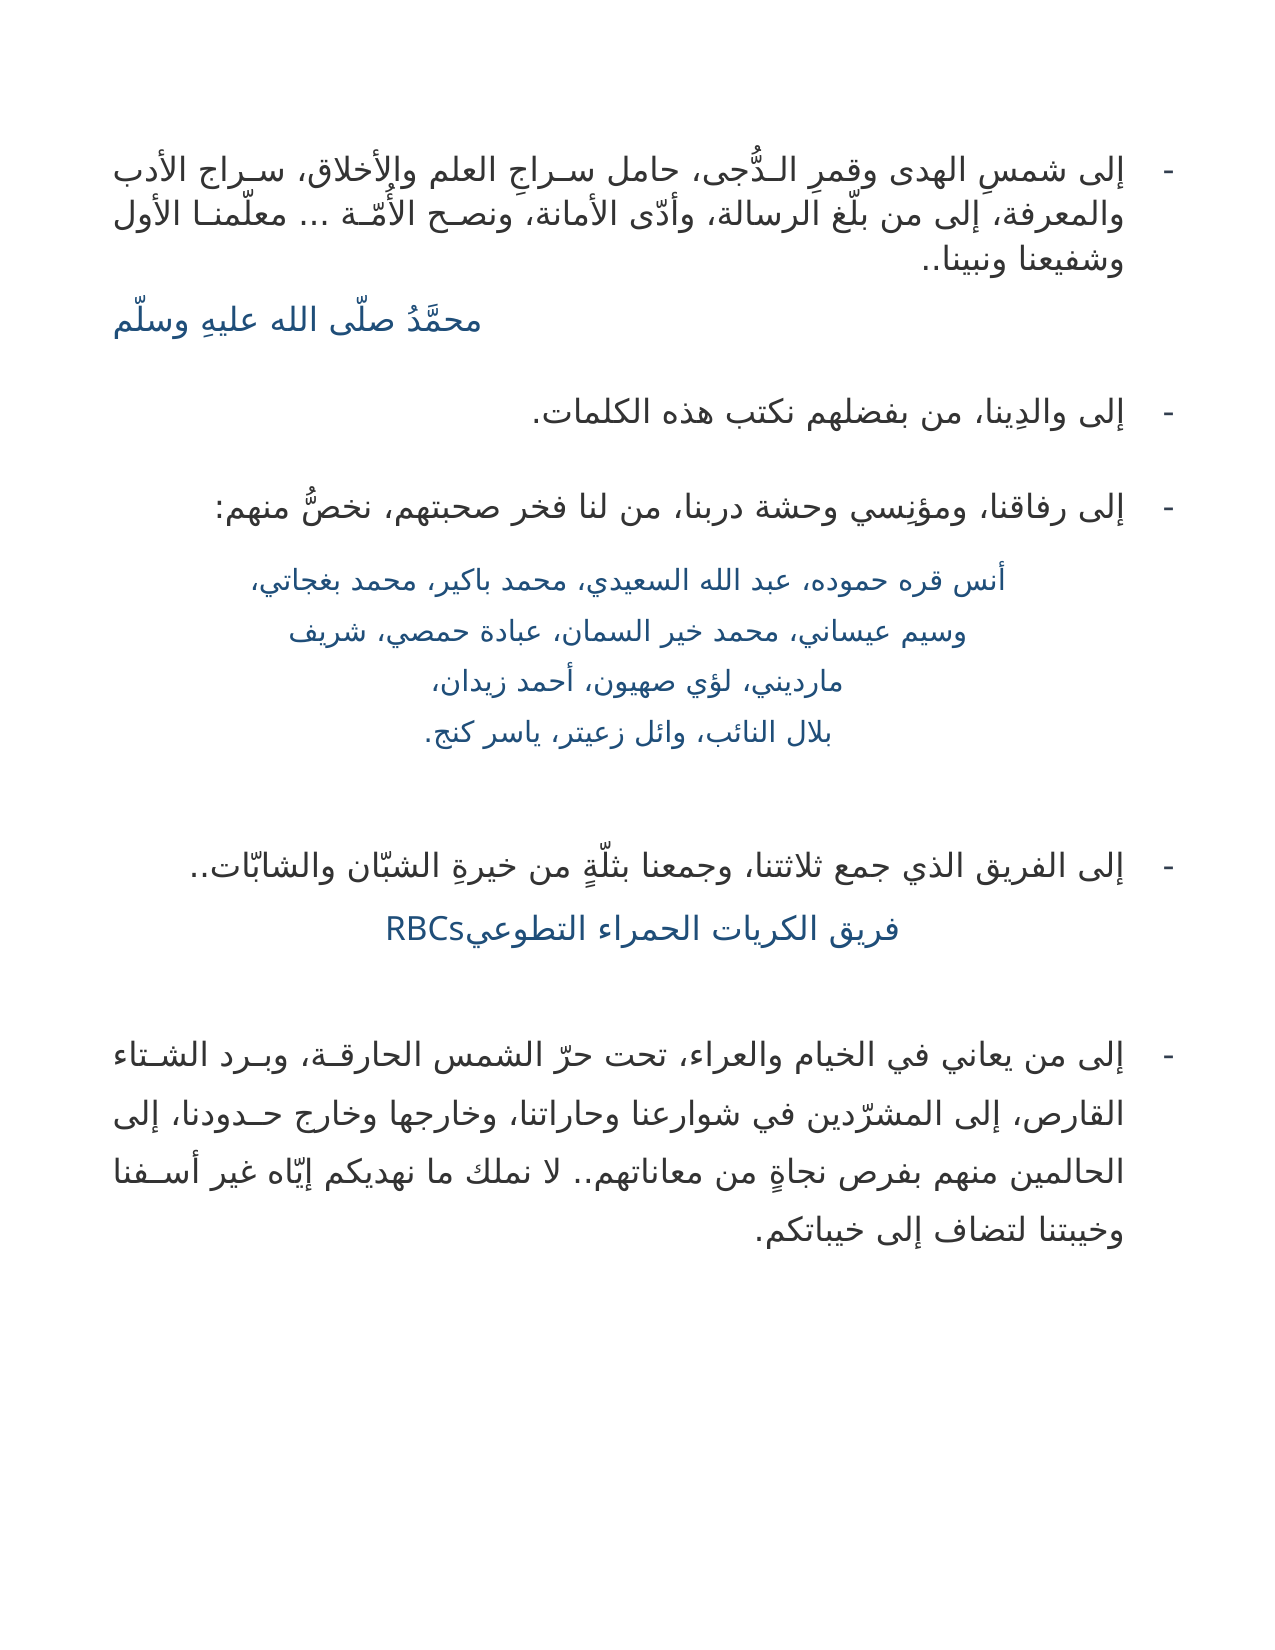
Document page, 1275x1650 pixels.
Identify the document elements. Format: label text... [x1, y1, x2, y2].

list إلى من يعاني في الخيام والعراء، تحت حرّ الشمس الحارقة، وبرد الشتاء القارص، إلى المشرّدين في شوارعنا وحاراتنا، وخارجها وخارج حدودنا، إلى الحالمين منهم بفرص نجاةٍ من معاناتهم.. لا نملك ما نهديكم إيّاه غير أسفنا وخيبتنا لتضاف إلى خيباتكم. [112, 1036, 1162, 1249]
list إلى شمسِ الهدى وقمرِ الدُّجى، حامل سراجِ العلم والأخلاق، سراج الأدب والمعرفة، إلى من بلّغ الرسالة، وأدّى الأمانة، ونصح الأُمّة ... معلّمنا الأول وشفيعنا ونبينا.. [112, 150, 1162, 278]
text فريق الكريات الحمراء التطوعيRBCs [112, 905, 1162, 950]
list إلى رفاقنا، ومؤنِسي وحشة دربنا، من لنا فخر صحبتهم، نخصُّ منهم: [112, 488, 1162, 527]
list إلى والدِينا، من بفضلهم نكتب هذه الكلمات. [112, 392, 1162, 431]
text أنس قره حموده، عبد الله السعيدي، محمد باكير، محمد بغجاتي، وسيم عيساني، محمد خير السمان، عبادة حمصي، شريف مارديني، لؤي صهيون، أحمد زيدان، بلال النائب، وائل زعيتر، ياسر كنج. [234, 563, 1022, 750]
list إلى الفريق الذي جمع ثلاثتنا، وجمعنا بثلّةٍ من خيرةِ الشبّان والشابّات.. [112, 846, 1162, 885]
text محمَّدُ صلّى الله عليهِ وسلّم [112, 300, 1162, 339]
